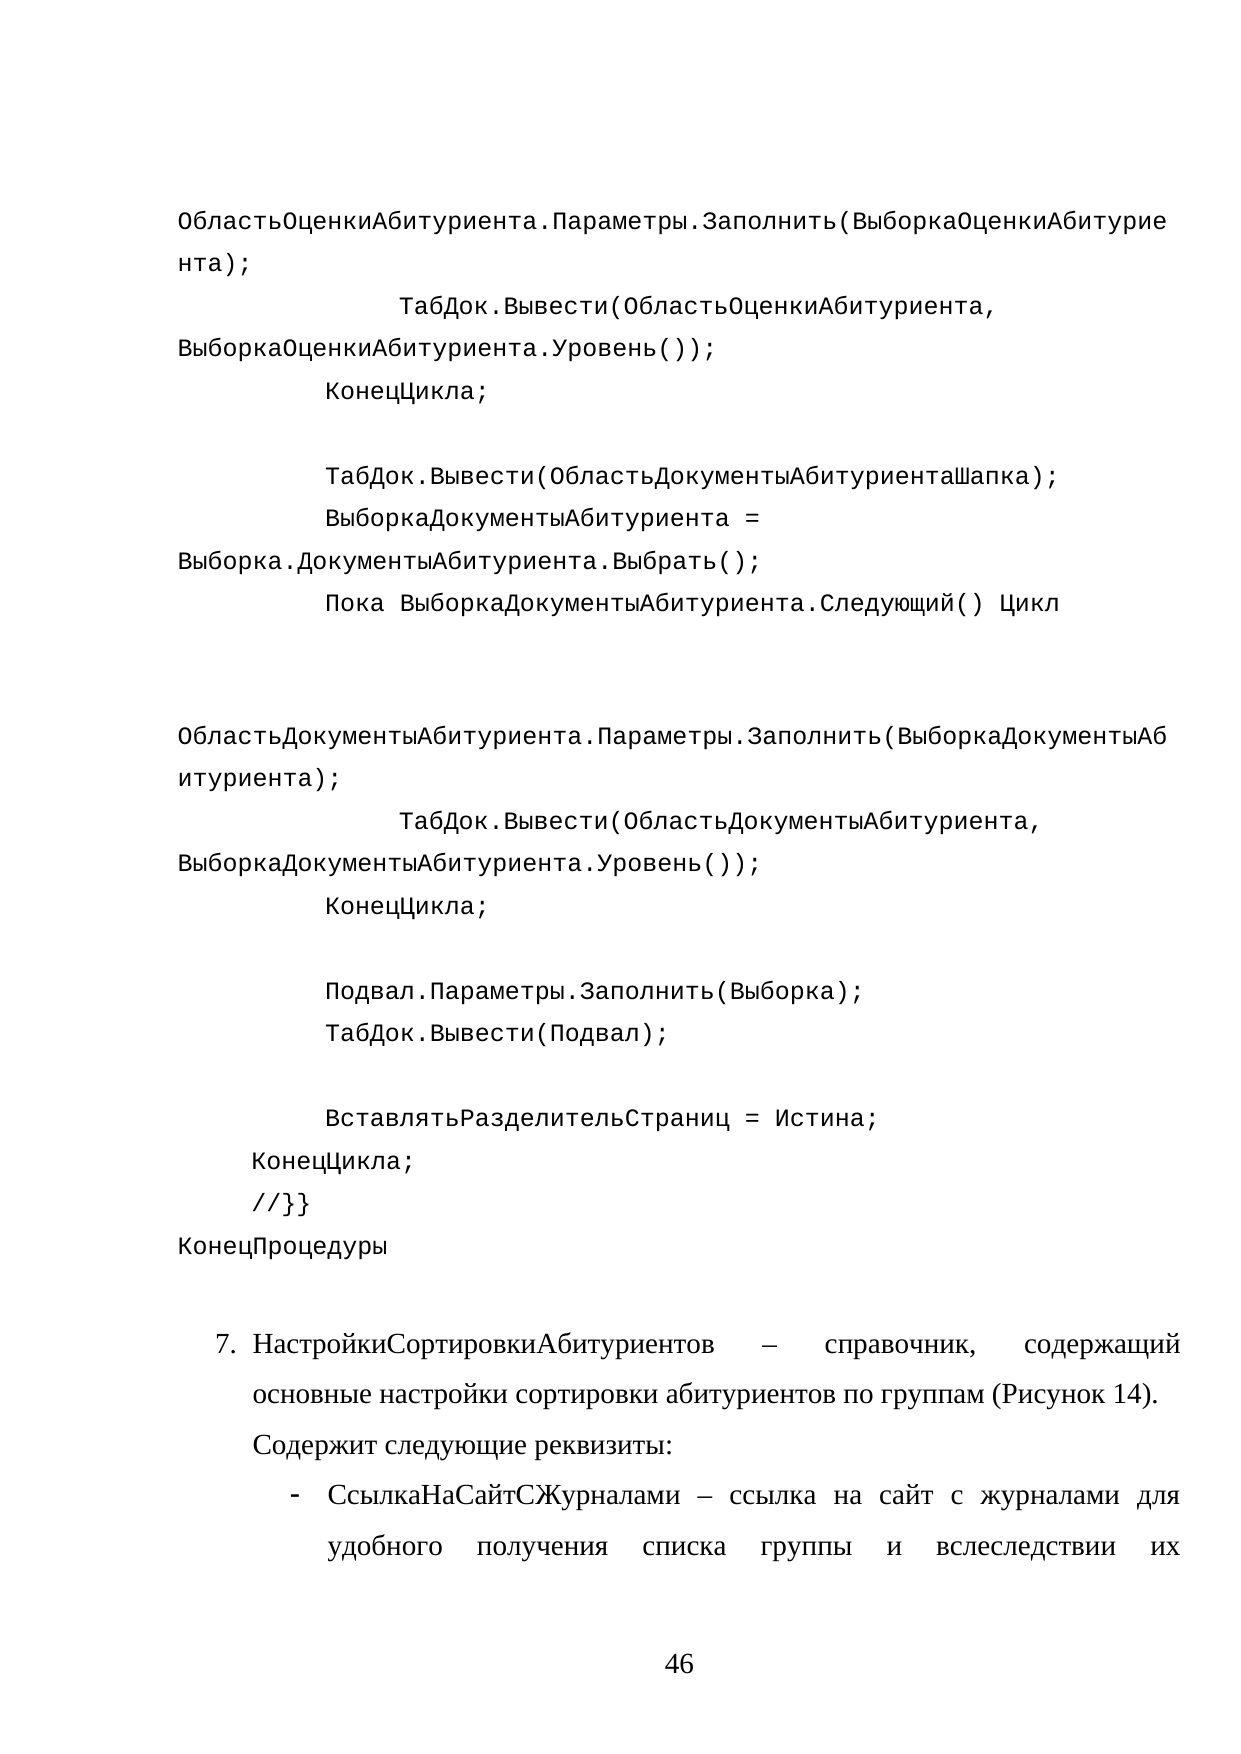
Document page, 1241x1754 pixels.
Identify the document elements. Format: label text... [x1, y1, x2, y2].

text ТабДок.Вывести(ОбластьДокументыАбитуриентаШапка); [177, 463, 1181, 492]
list Содержит следующие реквизиты: [252, 1427, 1181, 1461]
text Подвал.Параметры.Заполнить(Выборка); [177, 978, 1181, 1007]
text ОбластьОценкиАбитуриента.Параметры.Заполнить(ВыборкаОценкиАбитуриента); [177, 118, 1181, 279]
text ТабДок.Вывести(Подвал); [177, 1021, 1181, 1049]
text ВставлятьРазделительСтраниц = Истина; [177, 1106, 1181, 1134]
text //}} [177, 1191, 1181, 1219]
text ТабДок.Вывести(ОбластьОценкиАбитуриента, ВыборкаОценкиАбитуриента.Уровень()); [177, 293, 1181, 364]
text ВыборкаДокументыАбитуриента = Выборка.ДокументыАбитуриента.Выбрать(); [177, 506, 1181, 577]
text ТабДок.Вывести(ОбластьДокументыАбитуриента, ВыборкаДокументыАбитуриента.Уровень()); [177, 808, 1181, 879]
list НастройкиСортировкиАбитуриентов – справочник, содержащий основные настройки сортировки абитуриентов по группам (Рисунок 14). [215, 1326, 1181, 1410]
text ОбластьДокументыАбитуриента.Параметры.Заполнить(ВыборкаДокументыАбитуриента); [177, 633, 1181, 794]
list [290, 1477, 1181, 1561]
text Пока ВыборкаДокументыАбитуриента.Следующий() Цикл [177, 591, 1181, 619]
text КонецПроцедуры [177, 1233, 1181, 1262]
text КонецЦикла; [177, 1148, 1181, 1177]
text КонецЦикла; [177, 378, 1181, 407]
text КонецЦикла; [177, 893, 1181, 922]
